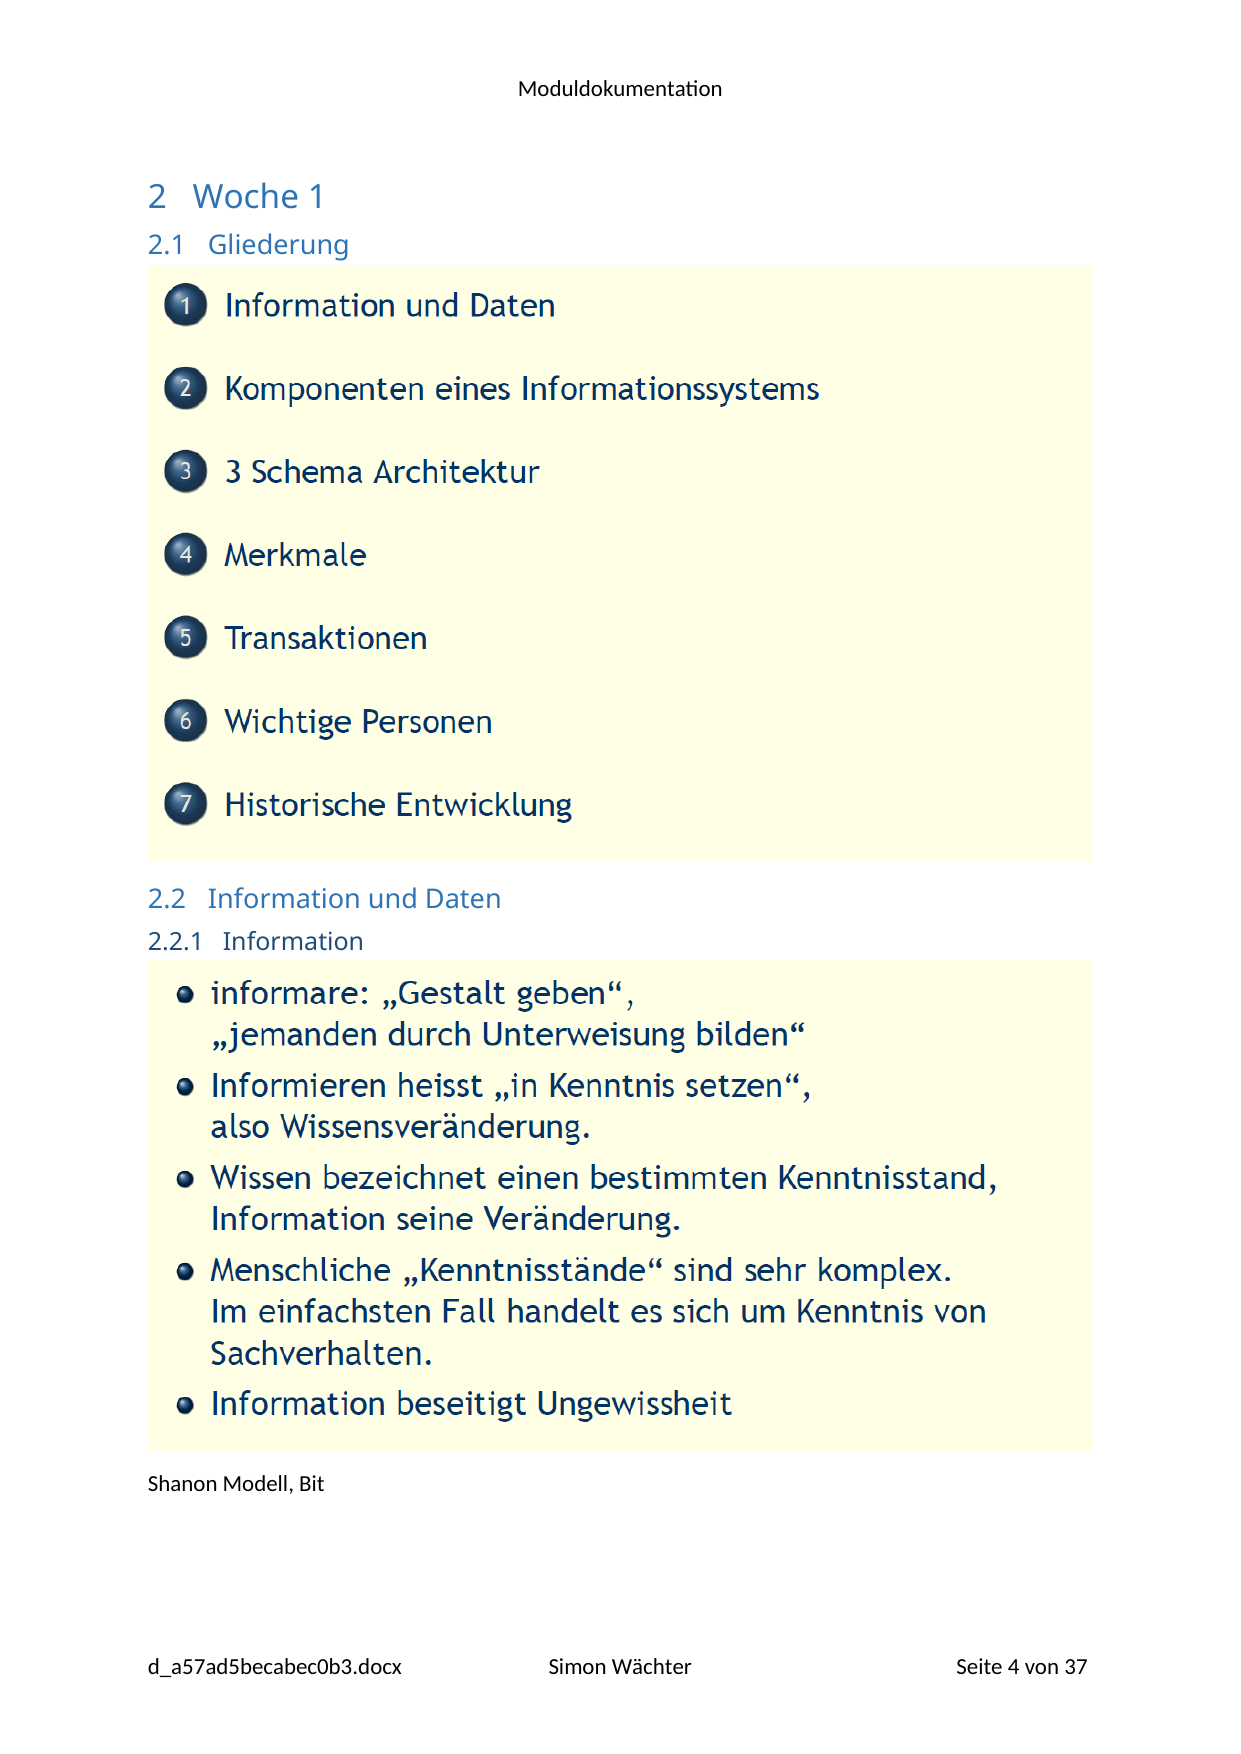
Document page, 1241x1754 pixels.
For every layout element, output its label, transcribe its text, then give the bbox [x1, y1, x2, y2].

picture [147, 960, 1093, 1451]
picture [147, 265, 1093, 861]
subtitle Woche 1 [148, 173, 1093, 218]
subtitle Information und Daten [148, 880, 1093, 917]
subtitle Information [148, 924, 1093, 958]
text Shanon Modell, Bit [148, 1469, 1093, 1497]
subtitle Gliederung [148, 226, 1093, 263]
